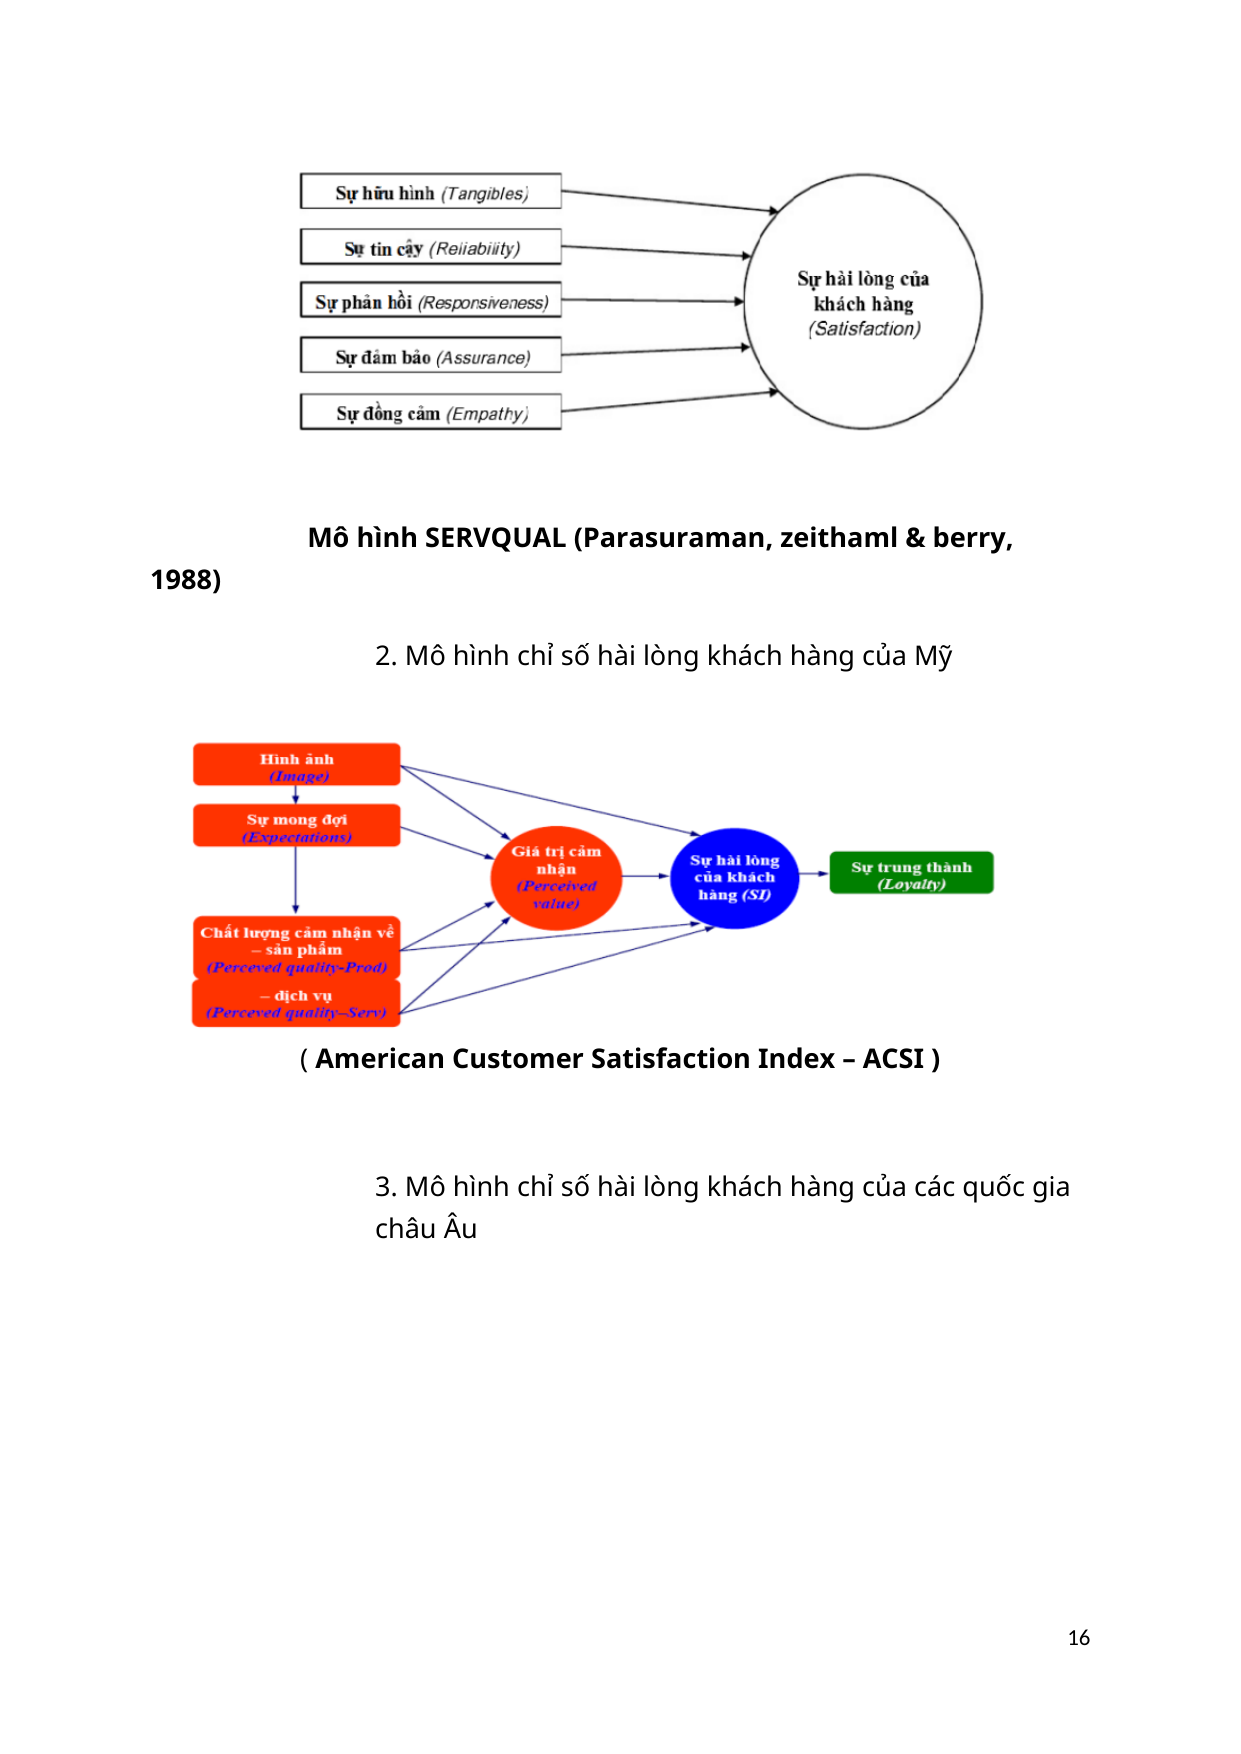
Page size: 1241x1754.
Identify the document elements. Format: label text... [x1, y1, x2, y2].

text ( American Customer Satisfaction Index – ACSI ) [150, 1040, 1090, 1077]
text 2. Mô hình chỉ số hài lòng khách hàng của Mỹ [375, 636, 1090, 673]
picture [190, 150, 1009, 481]
text Mô hình SERVQUAL (Parasuraman, zeithaml & berry, 1988) [150, 518, 1090, 597]
picture [150, 721, 1039, 1036]
text 3. Mô hình chỉ số hài lòng khách hàng của các quốc gia châu Âu [375, 1167, 1090, 1246]
